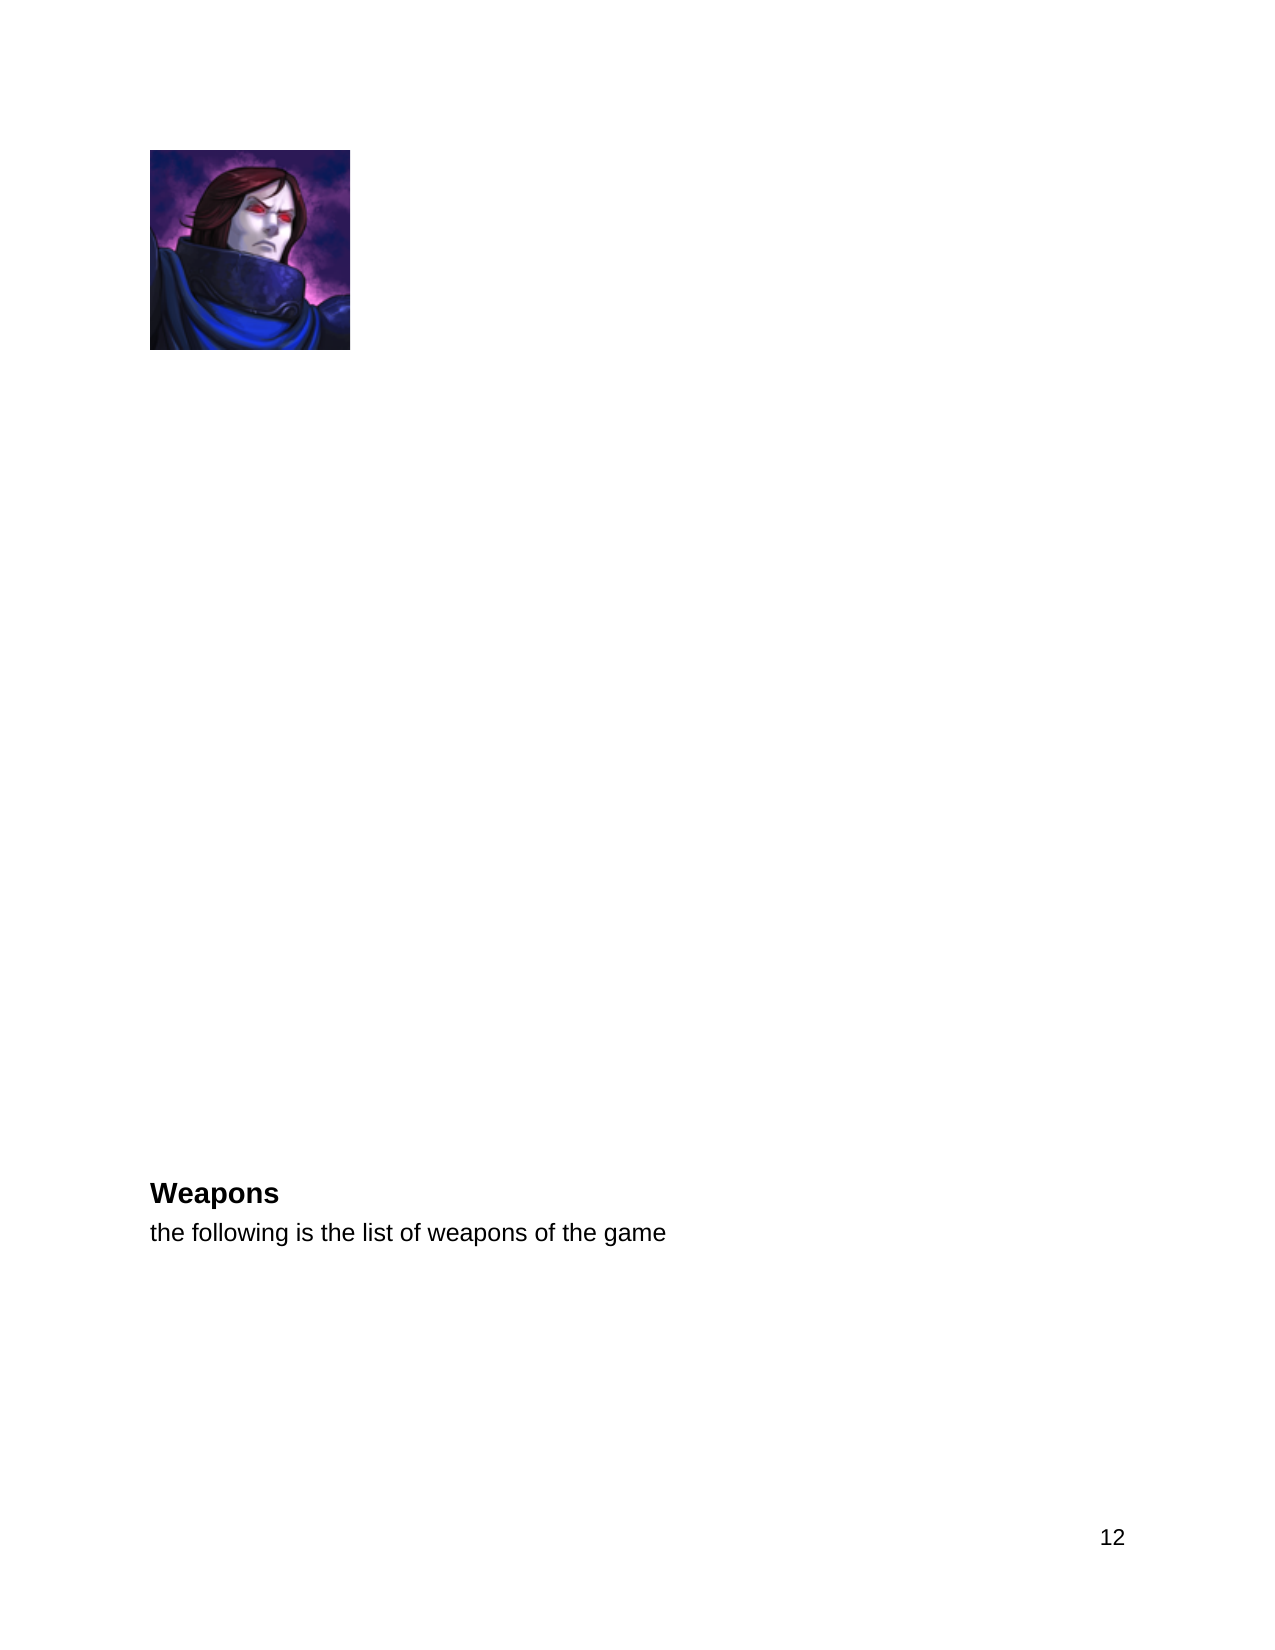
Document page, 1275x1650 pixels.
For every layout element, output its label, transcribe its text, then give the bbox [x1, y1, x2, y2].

text the following is the list of weapons of the game [150, 1217, 1125, 1246]
subtitle Weapons [150, 1176, 1125, 1209]
picture [150, 150, 350, 350]
